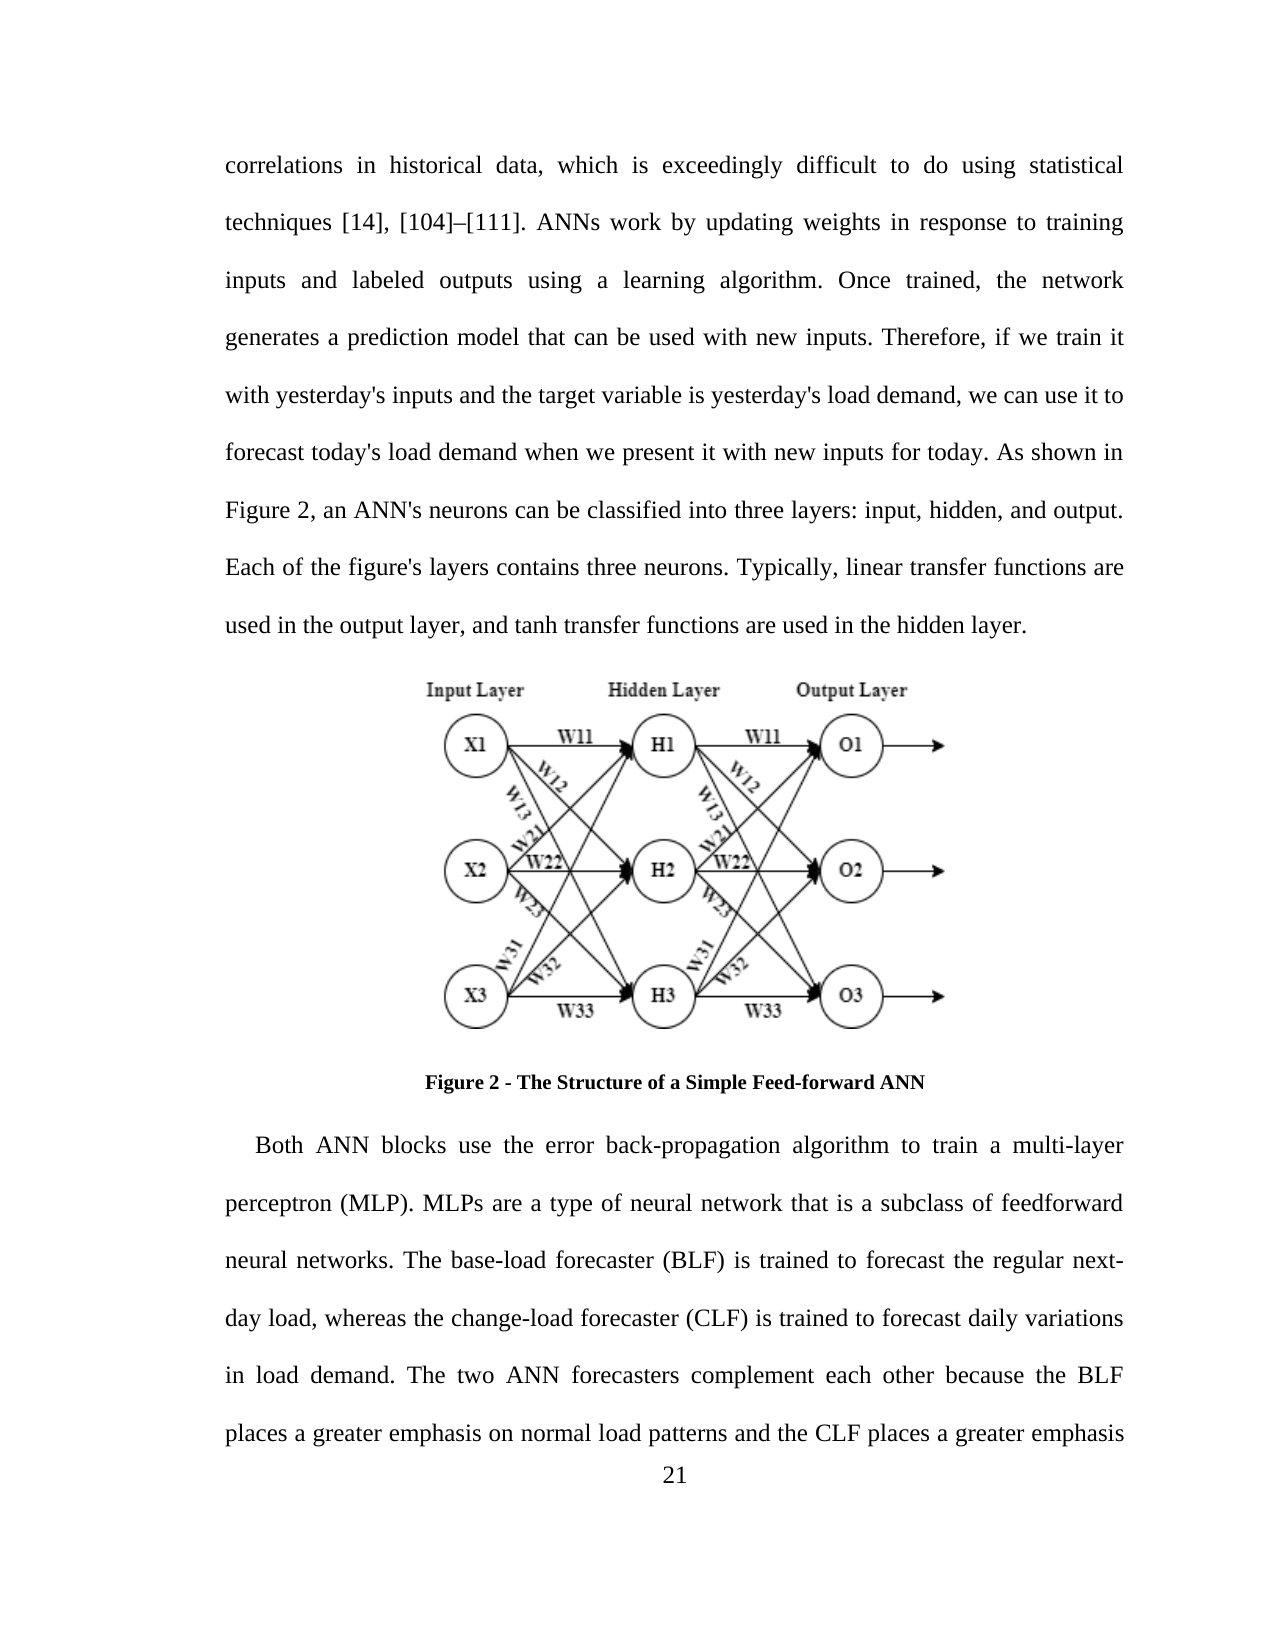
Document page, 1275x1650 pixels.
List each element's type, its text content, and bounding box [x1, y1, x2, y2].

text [225, 1130, 1125, 1447]
picture [421, 667, 959, 1029]
text Figure 2 - The Structure of a Simple Feed-forward ANN [225, 1070, 1125, 1094]
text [225, 150, 1125, 639]
